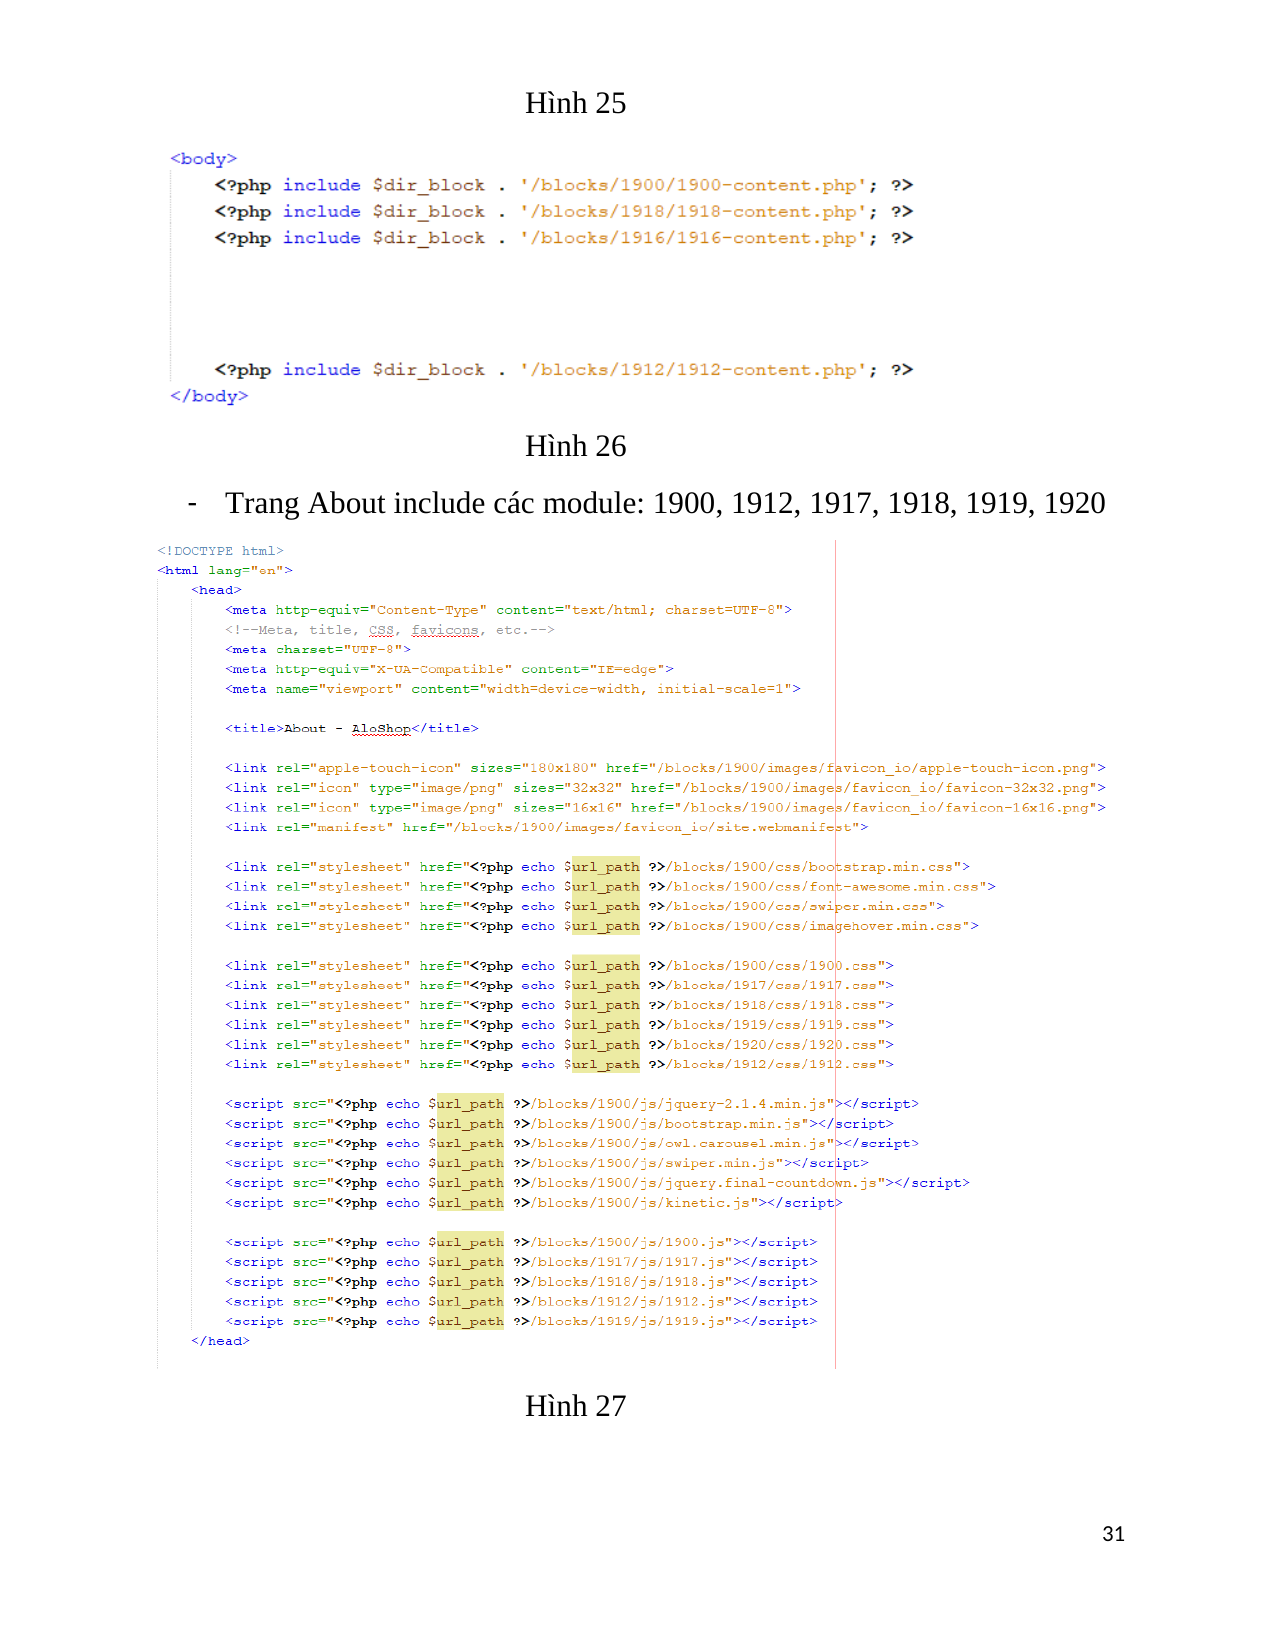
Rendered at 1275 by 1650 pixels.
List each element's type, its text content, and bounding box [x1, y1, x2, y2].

text Hình 27 [150, 1388, 1125, 1424]
picture [150, 540, 1125, 1369]
text Hình 26 [150, 427, 1125, 463]
list Trang About include các module: 1900, 1912, 1917, 1918, 1919, 1920 [187, 483, 1125, 521]
picture [150, 139, 1012, 409]
text Hình 25 [150, 84, 1125, 120]
